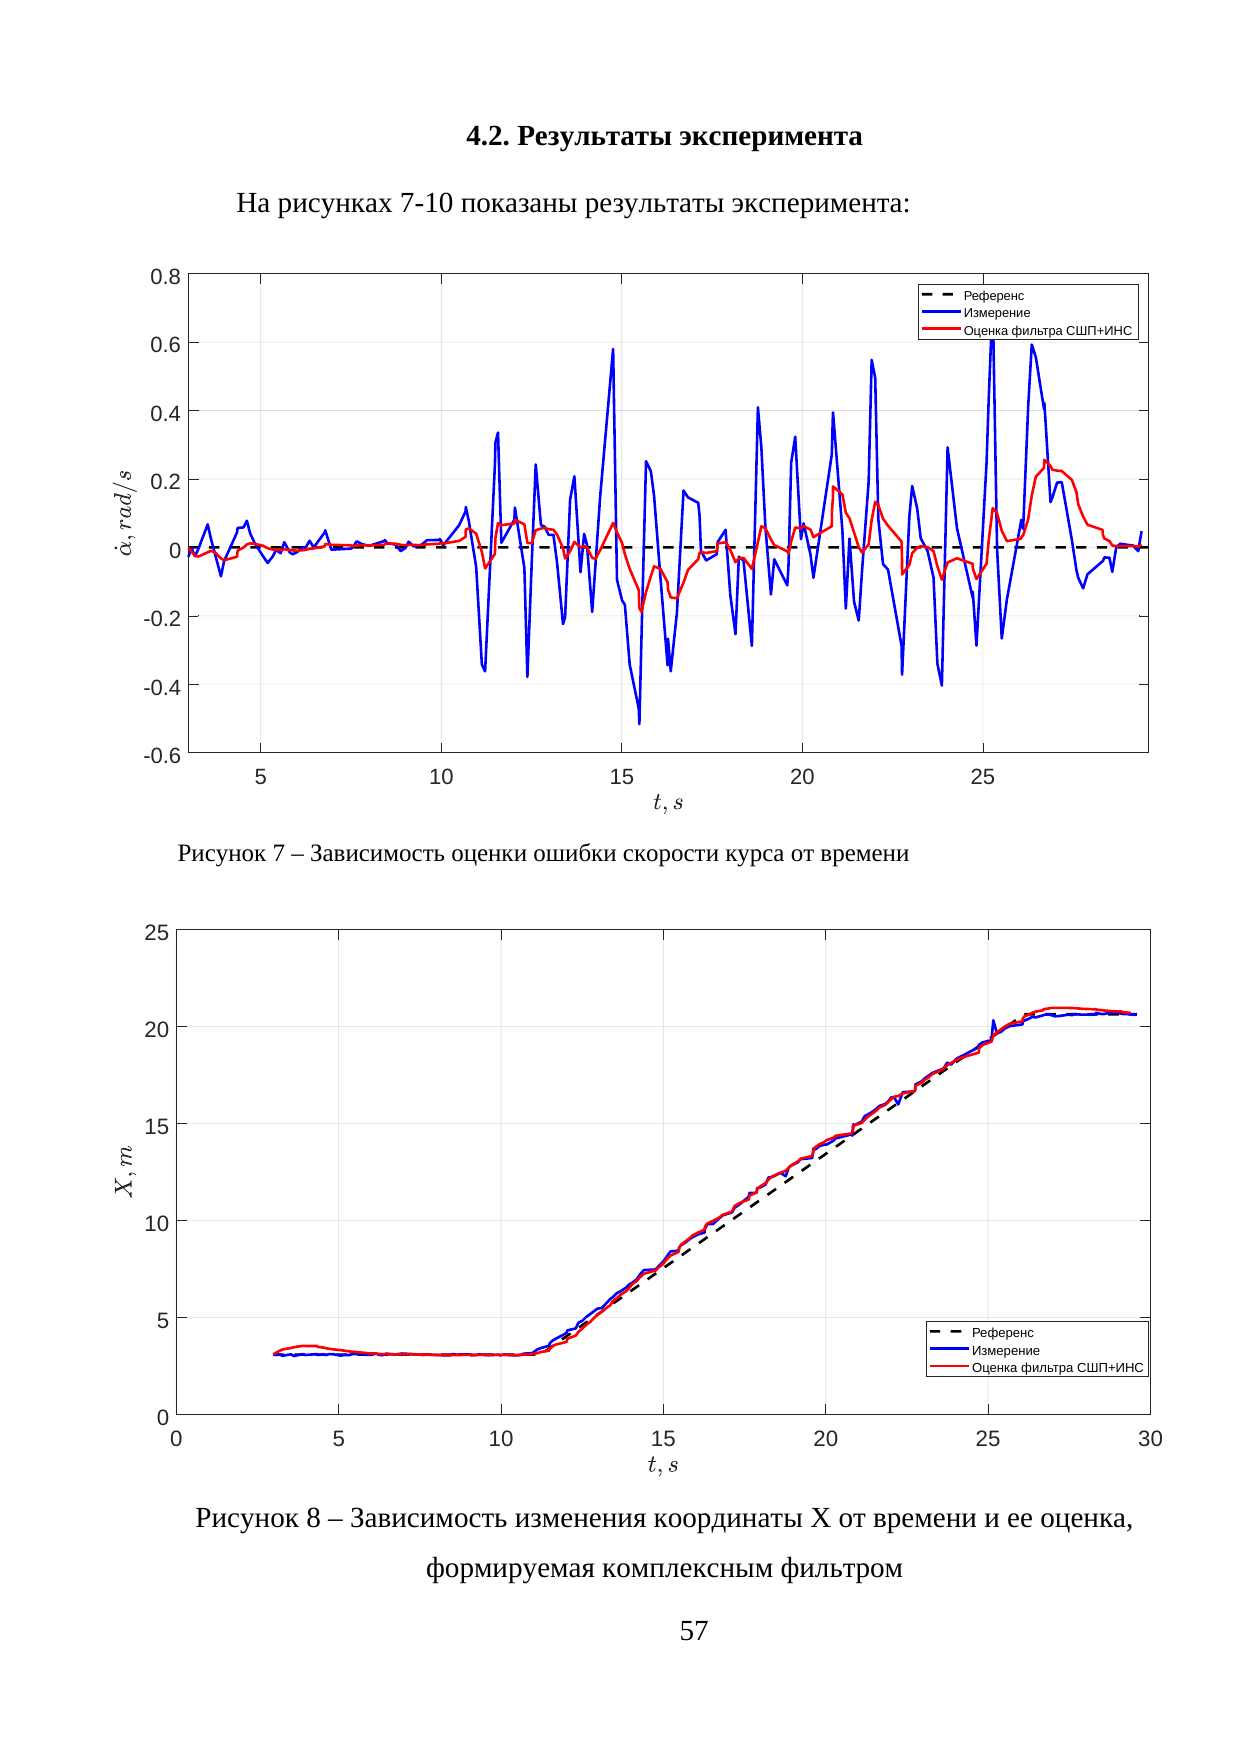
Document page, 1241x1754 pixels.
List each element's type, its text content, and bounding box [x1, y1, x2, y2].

text Рисунок 8 – Зависимость изменения координаты Х от времени и ее оценка, формируемая комплексным фильтром [177, 1500, 1152, 1584]
text Рисунок 7 – Зависимость оценки ошибки скорости курса от времени [177, 838, 1152, 866]
subtitle 4.2. Результаты эксперимента [177, 118, 1152, 152]
text На рисунках 7-10 показаны результаты эксперимента: [177, 185, 1152, 219]
